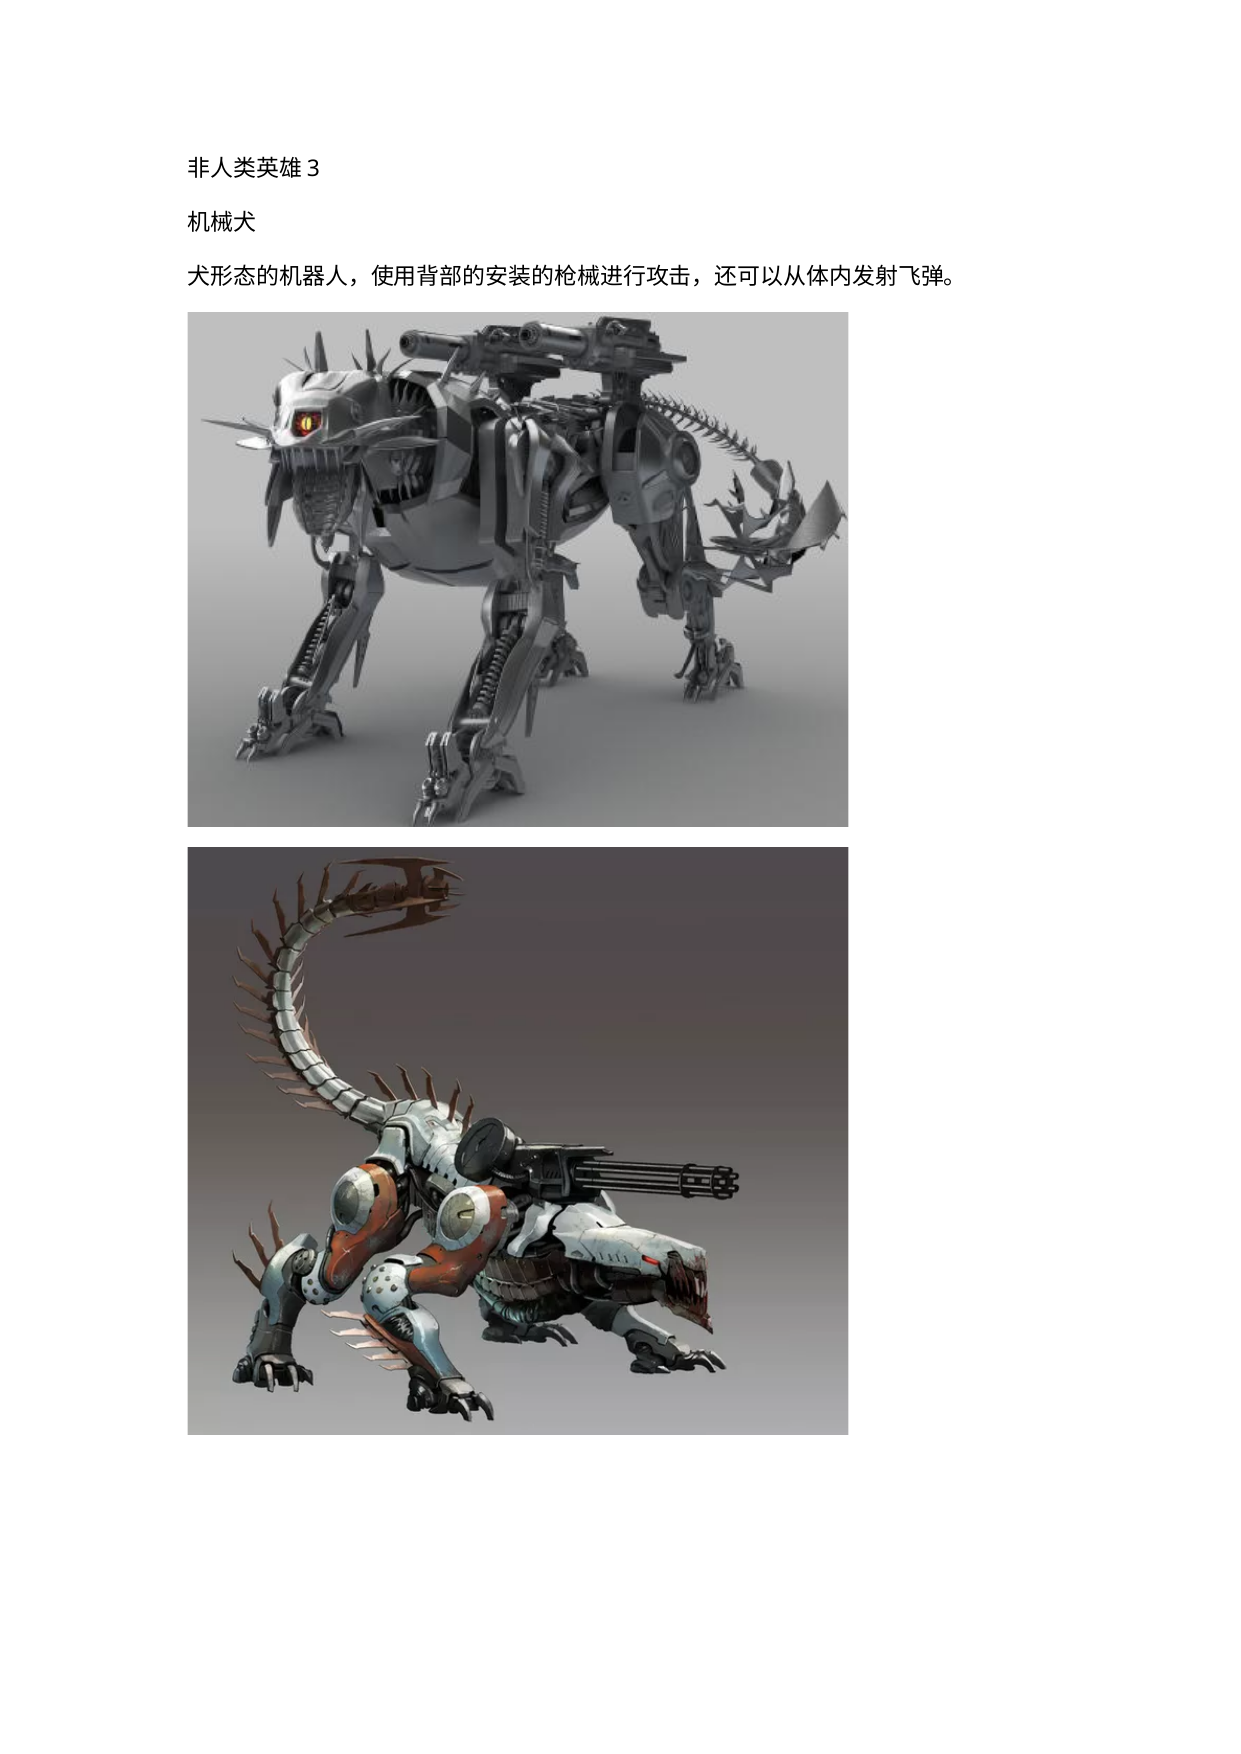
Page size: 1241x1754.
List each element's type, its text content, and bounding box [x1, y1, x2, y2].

picture [187, 312, 849, 827]
picture [187, 847, 849, 1435]
text 非人类英雄3 [187, 150, 1053, 183]
text 犬形态的机器人，使用背部的安装的枪械进行攻击，还可以从体内发射飞弹。 [187, 258, 1053, 291]
text 机械犬 [187, 204, 1053, 237]
